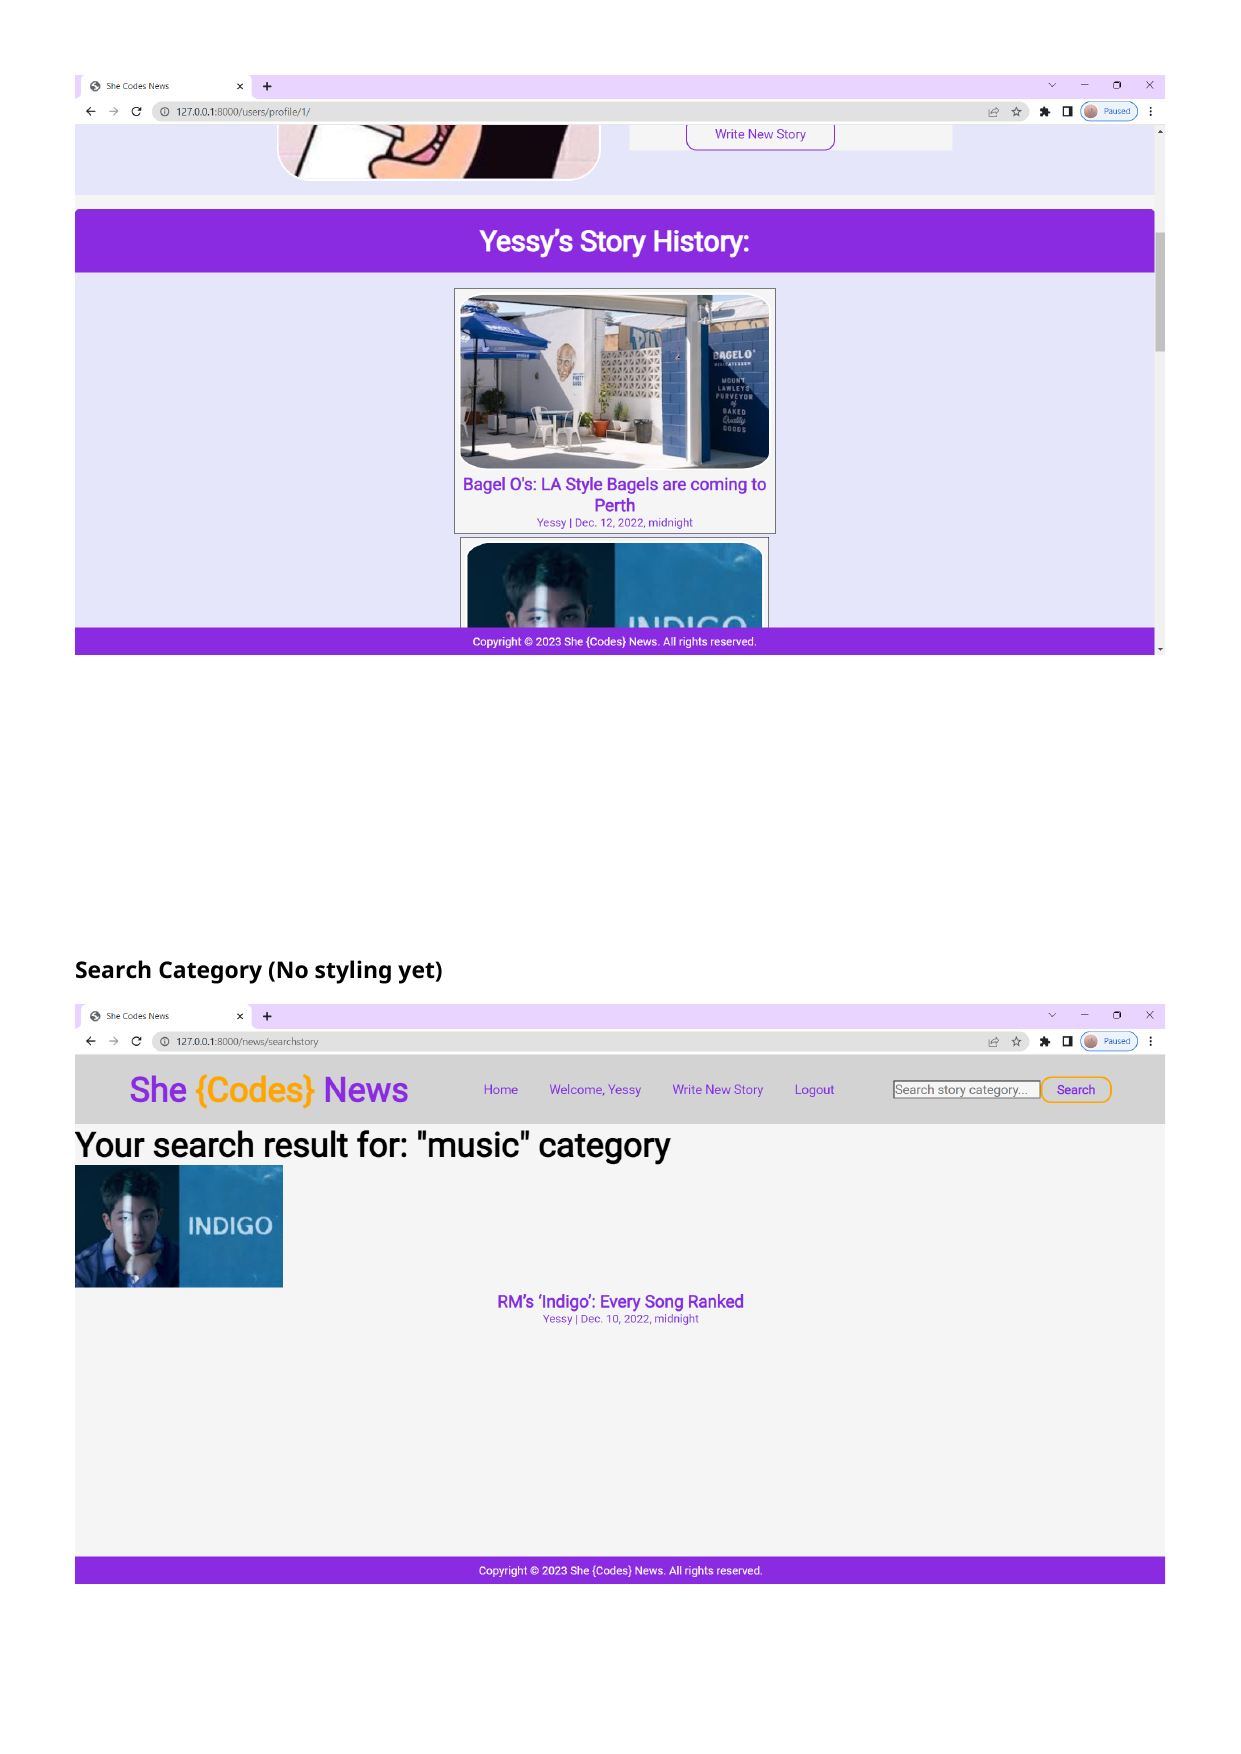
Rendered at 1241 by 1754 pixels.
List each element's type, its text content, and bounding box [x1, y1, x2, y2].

picture [75, 1004, 1166, 1584]
picture [75, 75, 1166, 655]
text Search Category (No styling yet) [75, 954, 1165, 986]
